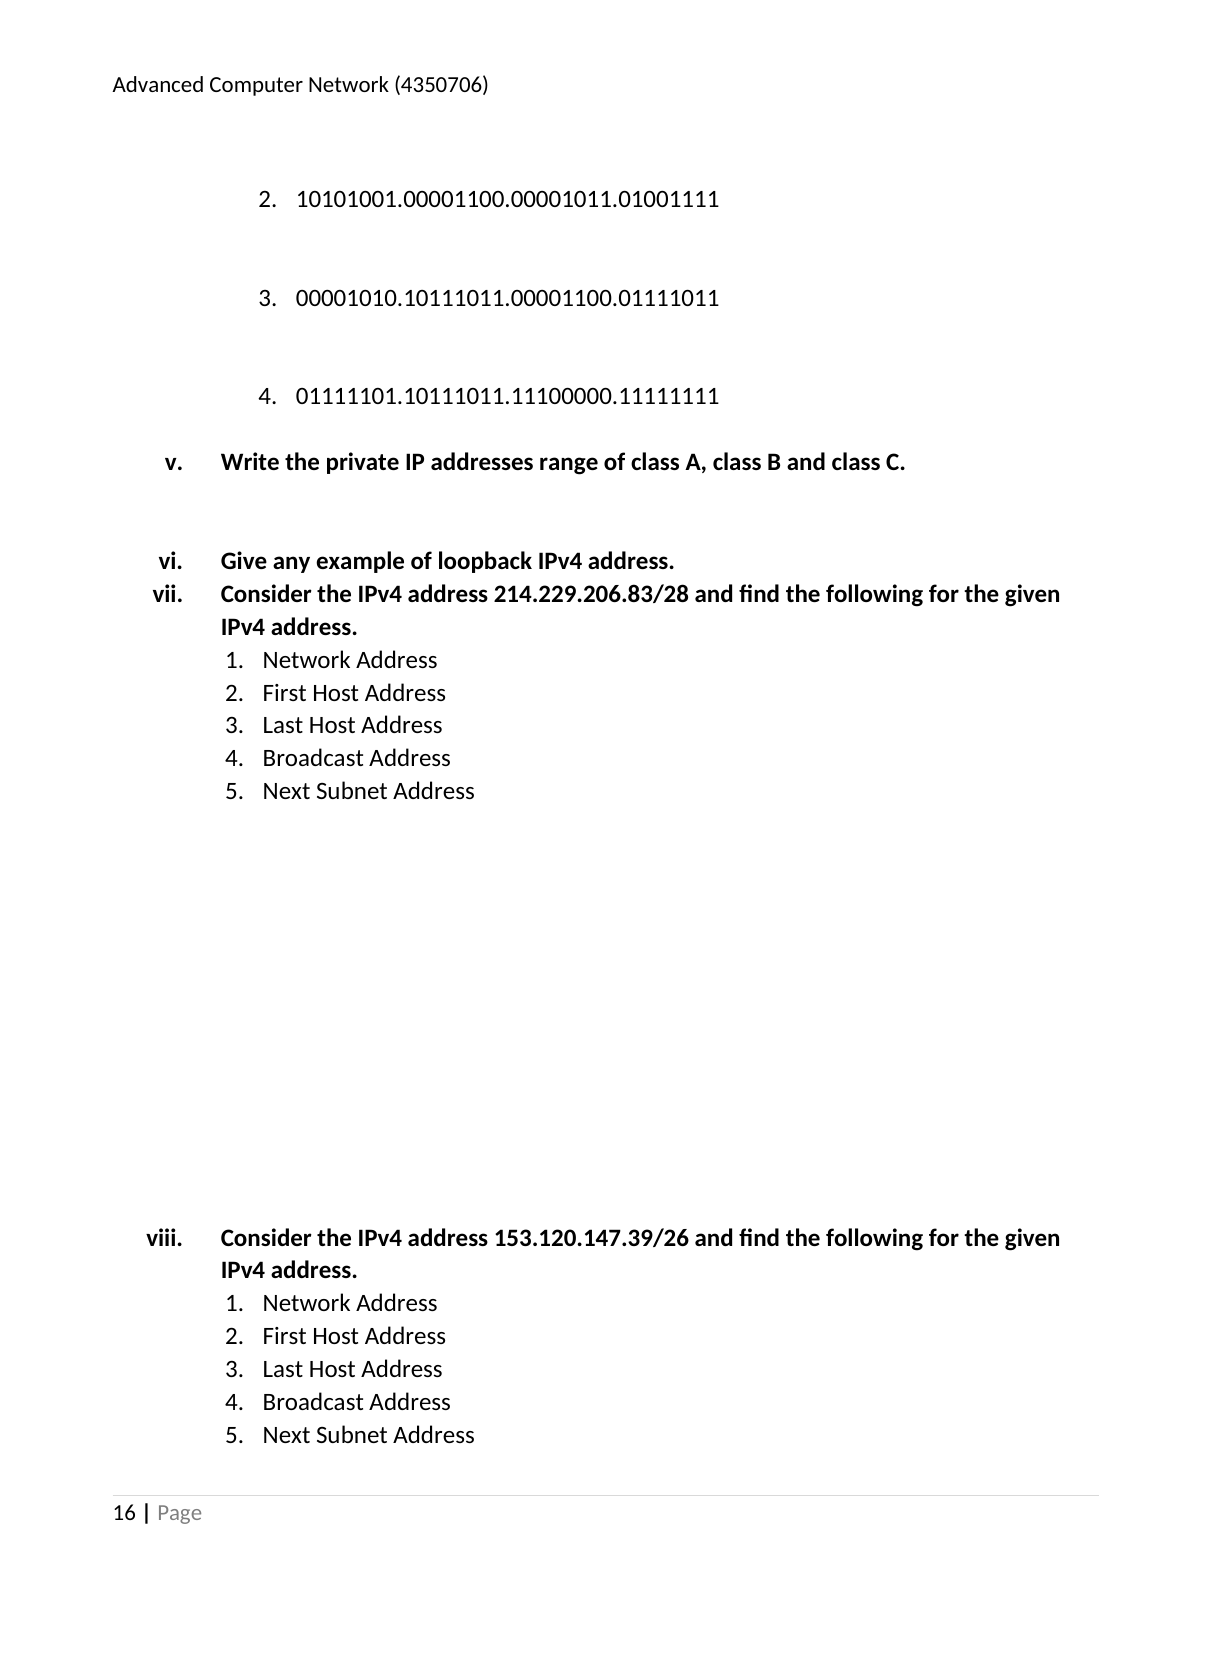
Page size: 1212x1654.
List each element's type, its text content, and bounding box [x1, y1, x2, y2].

list 01111101.10111011.11100000.11111111 [258, 380, 1099, 411]
list Last Host Address [225, 709, 1099, 740]
list Broadcast Address [225, 742, 1099, 773]
list Next Subnet Address [225, 775, 1099, 806]
list First Host Address [225, 1320, 1099, 1351]
list Give any example of loopback IPv4 address. [183, 545, 1099, 576]
list First Host Address [225, 677, 1099, 707]
list Consider the IPv4 address 214.229.206.83/28 and find the following for the given IPv4 address. [183, 578, 1099, 641]
list 10101001.00001100.00001011.01001111 [258, 183, 1099, 213]
list Last Host Address [225, 1353, 1099, 1384]
list Next Subnet Address [225, 1419, 1099, 1450]
list Consider the IPv4 address 153.120.147.39/26 and find the following for the given IPv4 address. [183, 1222, 1099, 1285]
list Network Address [225, 1287, 1099, 1318]
list Broadcast Address [225, 1386, 1099, 1417]
list Write the private IP addresses range of class A, class B and class C. [183, 446, 1099, 477]
list Network Address [225, 644, 1099, 674]
list 00001010.10111011.00001100.01111011 [258, 282, 1099, 312]
